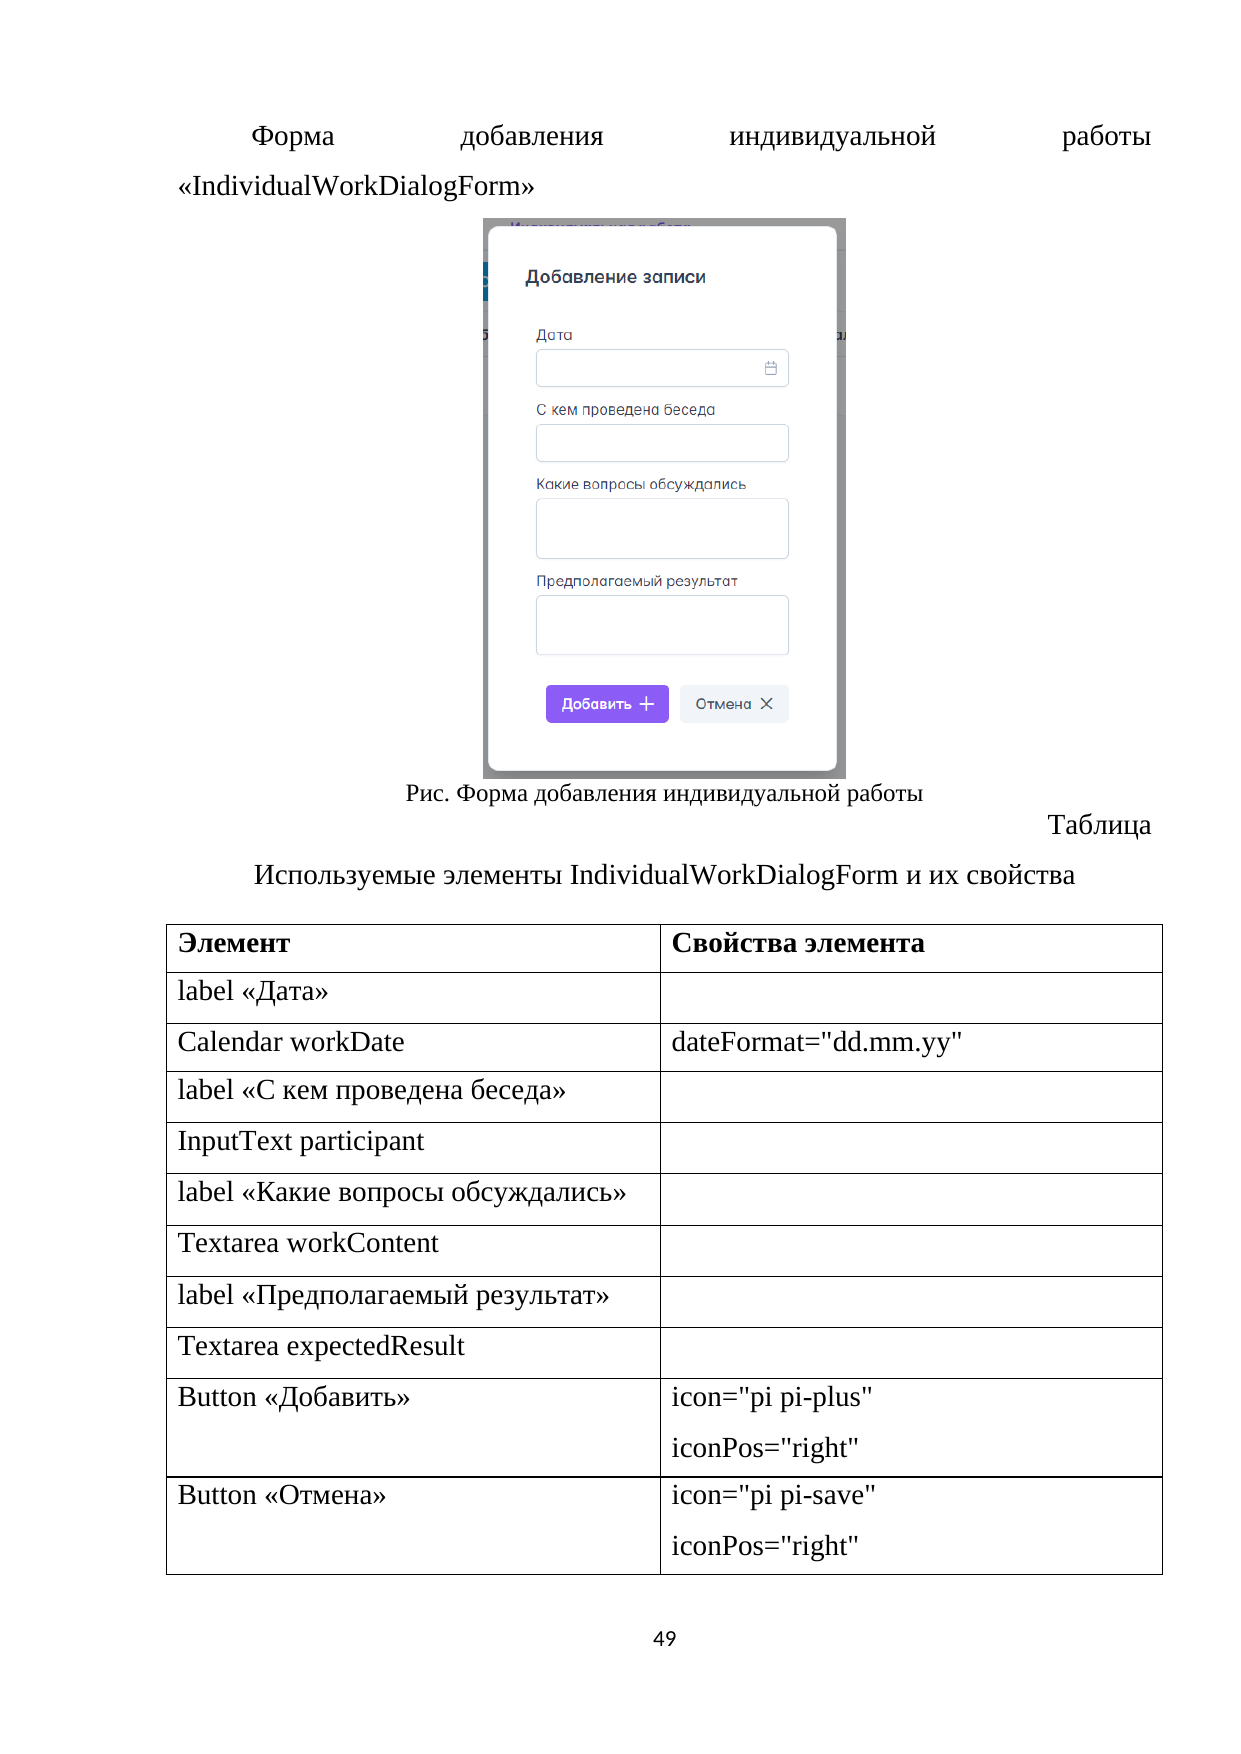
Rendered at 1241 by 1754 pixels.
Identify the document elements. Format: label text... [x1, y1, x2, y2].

table_cell InputText participant [167, 1123, 660, 1173]
picture [483, 218, 846, 779]
table_header Элемент [167, 925, 660, 972]
text Рис. Форма добавления индивидуальной работы [177, 778, 1152, 807]
table_cell icon="pi pi-save" iconPos="right" [661, 1478, 1162, 1574]
table_cell [661, 1123, 1162, 1173]
table_cell [661, 1174, 1162, 1224]
table_cell [661, 973, 1162, 1023]
table_cell Textarea workContent [167, 1226, 660, 1276]
table_cell label «Дата» [167, 973, 660, 1023]
table_cell [661, 1277, 1162, 1327]
text Используемые элементы IndividualWorkDialogForm и их свойства [177, 857, 1152, 891]
table_cell label «Предполагаемый результат» [167, 1277, 660, 1327]
table_cell [661, 1328, 1162, 1378]
text Таблица [177, 807, 1152, 840]
text Форма добавления индивидуальной работы «IndividualWorkDialogForm» [177, 118, 1152, 202]
table_cell dateFormat="dd.mm.yy" [661, 1024, 1162, 1071]
table_cell Textarea expectedResult [167, 1328, 660, 1378]
table_cell label «С кем проведена беседа» [167, 1072, 660, 1122]
table_cell [661, 1226, 1162, 1276]
table_cell icon="pi pi-plus" iconPos="right" [661, 1379, 1162, 1476]
table_cell [661, 1072, 1162, 1122]
table_cell Button «Добавить» [167, 1379, 660, 1476]
table_cell Calendar workDate [167, 1024, 660, 1071]
table_header Свойства элемента [661, 925, 1162, 972]
table_cell label «Какие вопросы обсуждались» [167, 1174, 660, 1224]
table_cell Button «Отмена» [167, 1478, 660, 1574]
